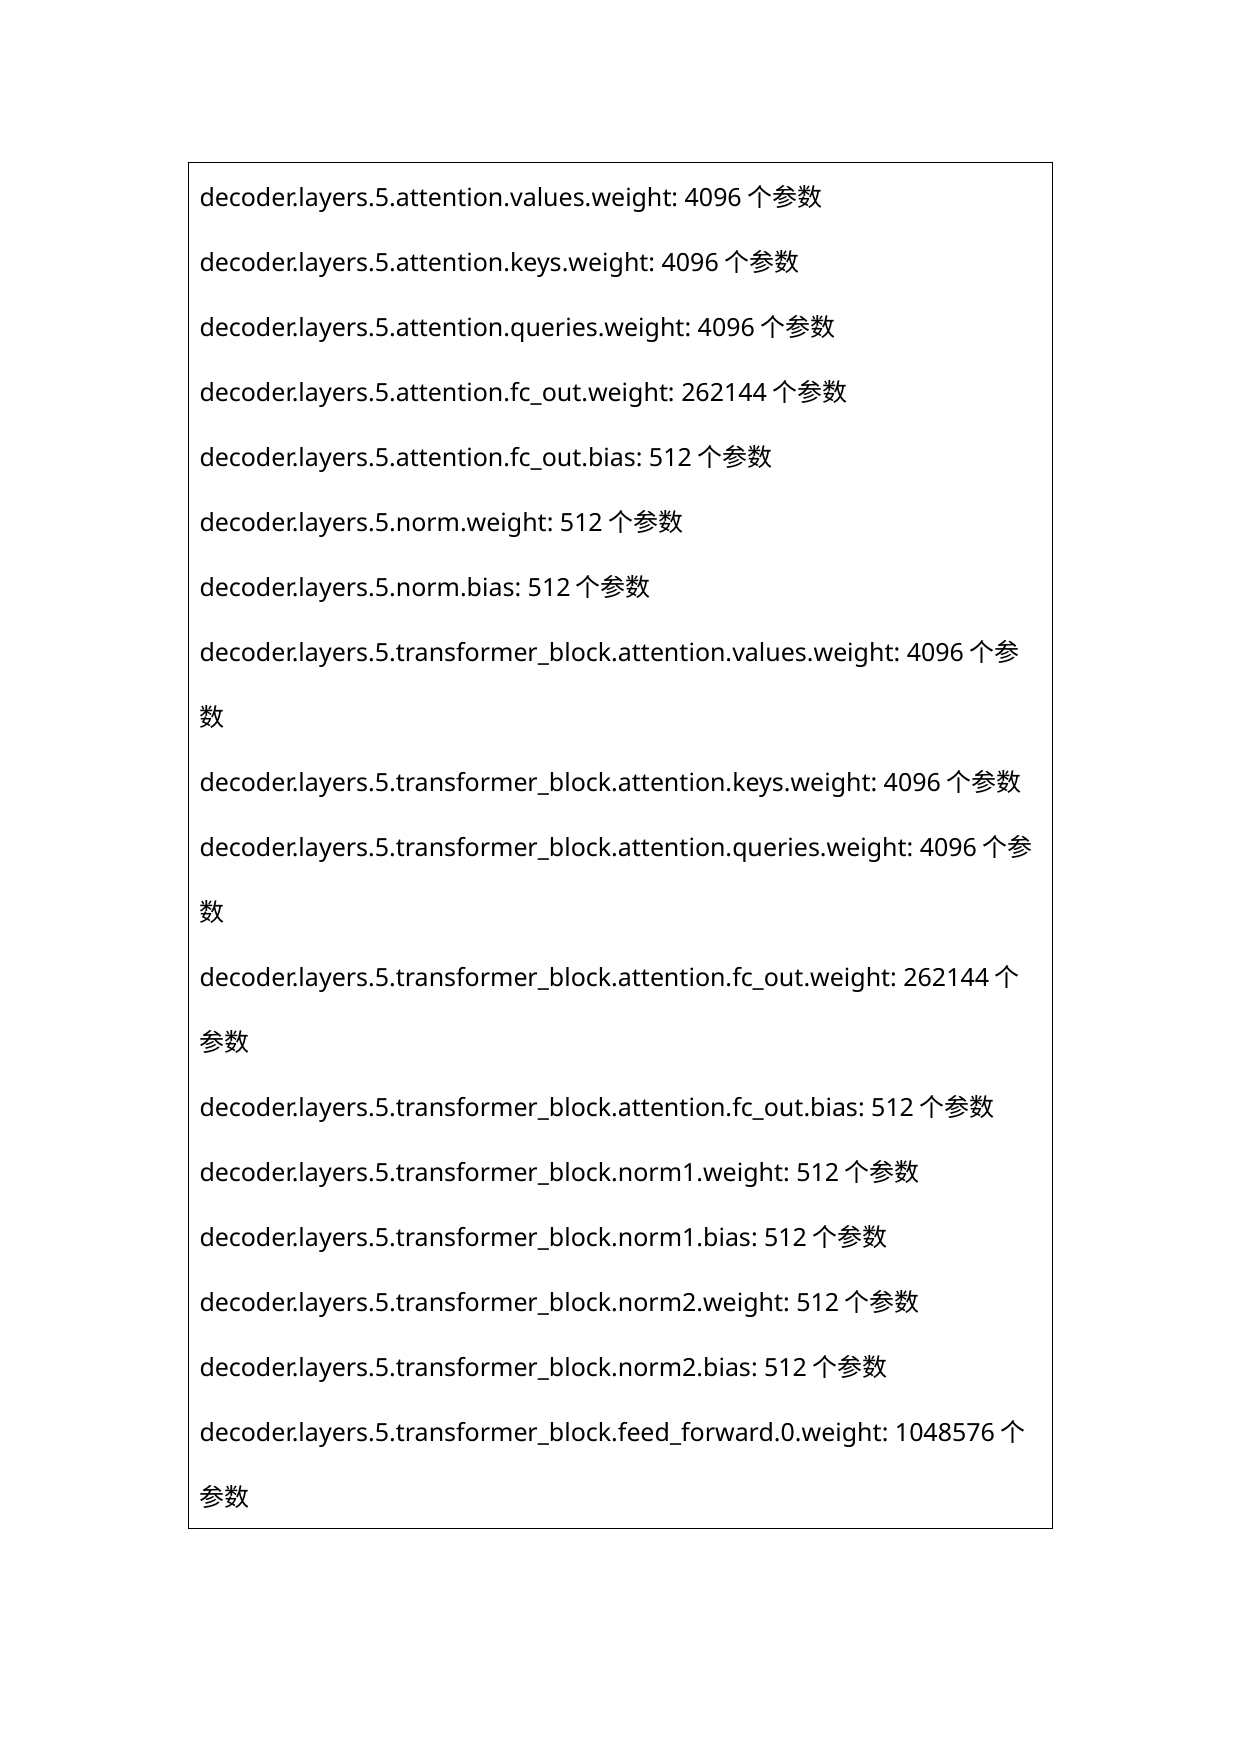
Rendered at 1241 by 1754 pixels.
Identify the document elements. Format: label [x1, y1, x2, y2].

table_header [189, 163, 1052, 1528]
